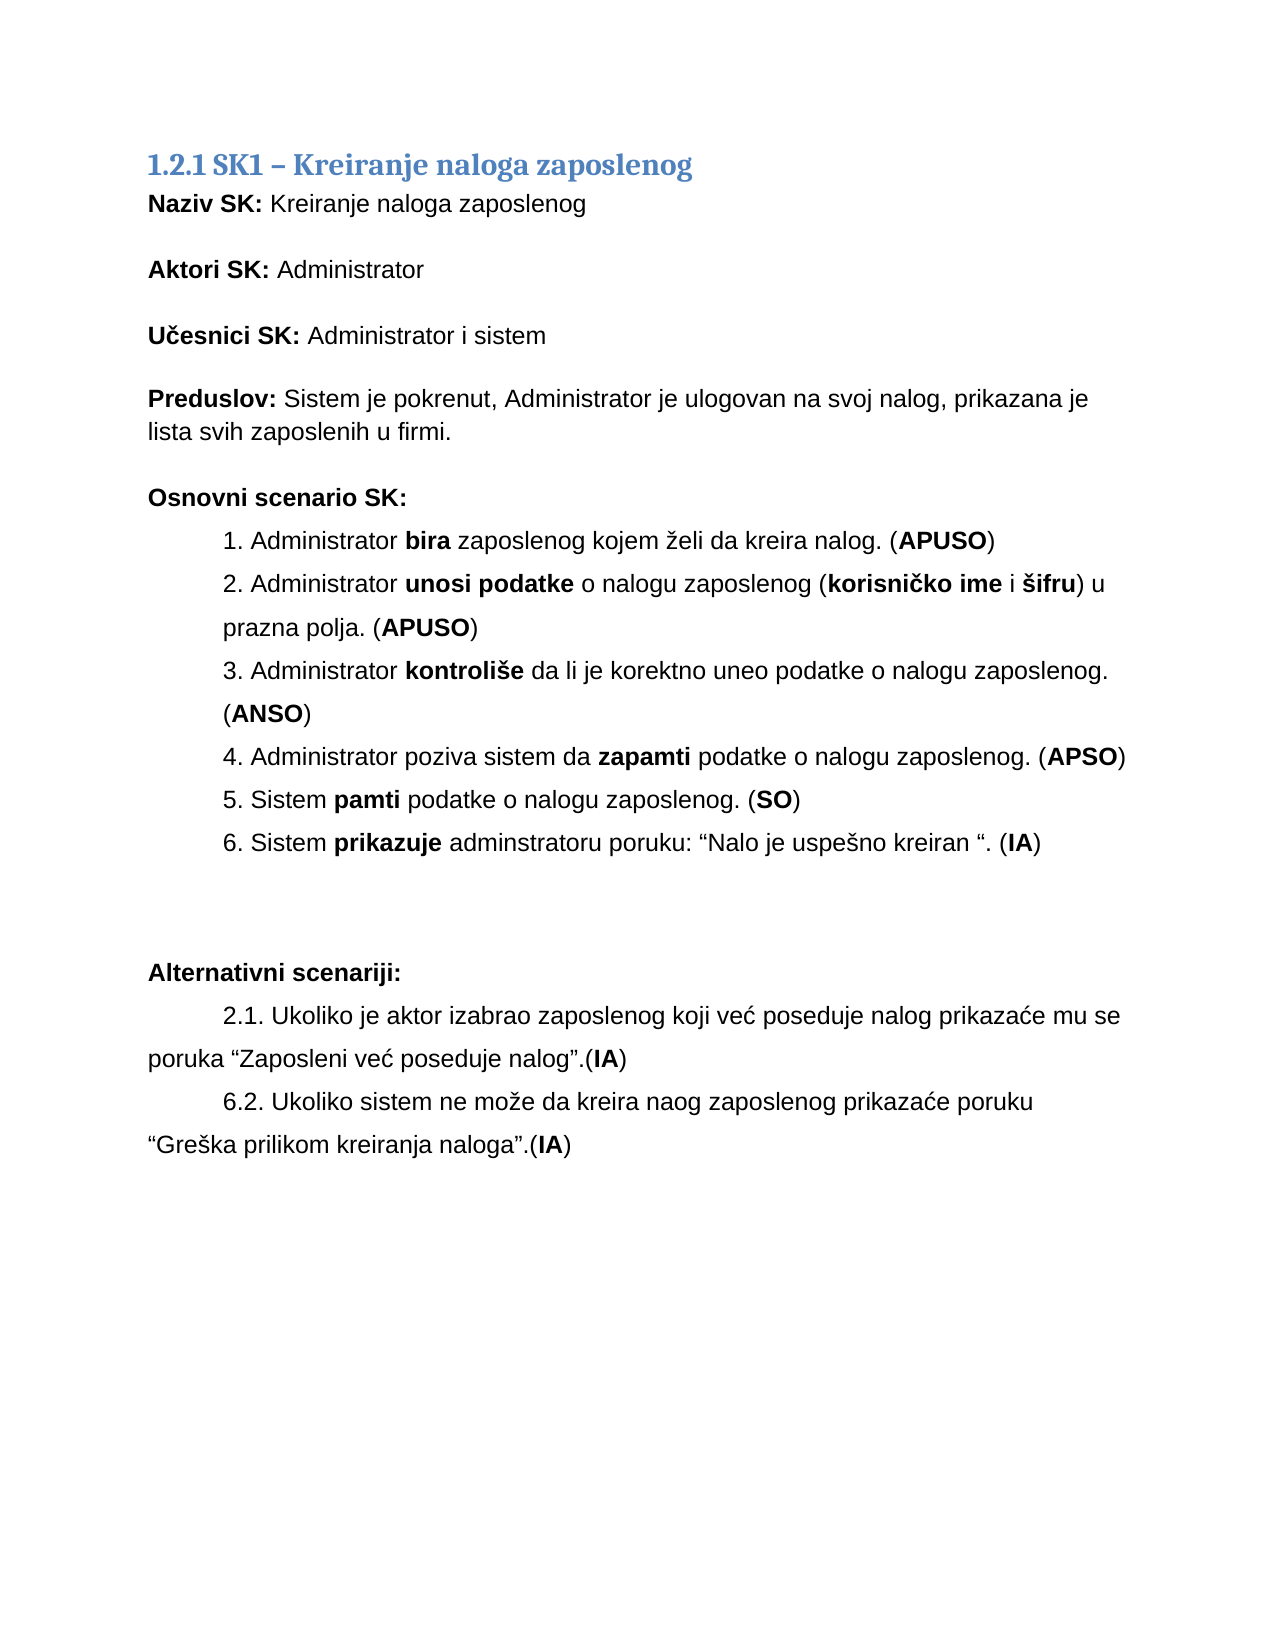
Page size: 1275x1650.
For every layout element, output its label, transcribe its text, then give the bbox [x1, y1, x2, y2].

text 1. Administrator bira zaposlenog kojem želi da kreira nalog. (APUSO) [223, 526, 1127, 555]
text Alternativni scenariji: [148, 958, 1127, 986]
text 6.2. Ukoliko sistem ne može da kreira naog zaposlenog prikazaće poruku “Greška prilikom kreiranja naloga”.(IA) [148, 1087, 1127, 1159]
text Naziv SK: Kreiranje naloga zaposlenog [148, 189, 1127, 218]
text 4. Administrator poziva sistem da zapamti podatke o nalogu zaposlenog. (APSO) [223, 742, 1127, 771]
text 2.1. Ukoliko je aktor izabrao zaposlenog koji već poseduje nalog prikazaće mu se poruka “Zaposleni već poseduje nalog”.(IA) [148, 1001, 1127, 1073]
text 6. Sistem prikazuje adminstratoru poruku: “Nalo je uspešno kreiran “. (IA) [223, 828, 1127, 857]
text 3. Administrator kontroliše da li je korektno uneo podatke o nalogu zaposlenog. (ANSO) [223, 656, 1127, 728]
text Učesnici SK: Administrator i sistem [148, 321, 1127, 350]
text 5. Sistem pamti podatke o nalogu zaposlenog. (SO) [223, 785, 1127, 814]
subtitle 1.2.1 SK1 – Kreiranje naloga zaposlenog [148, 148, 1127, 183]
text Preduslov: Sistem je pokrenut, Administrator je ulogovan na svoj nalog, prikazana je lista svih zaposlenih u firmi. [148, 384, 1127, 446]
text 2. Administrator unosi podatke o nalogu zaposlenog (korisničko ime i šifru) u prazna polja. (APUSO) [223, 569, 1127, 641]
text Osnovni scenario SK: [148, 483, 1127, 512]
text Aktori SK: Administrator [148, 255, 1127, 284]
